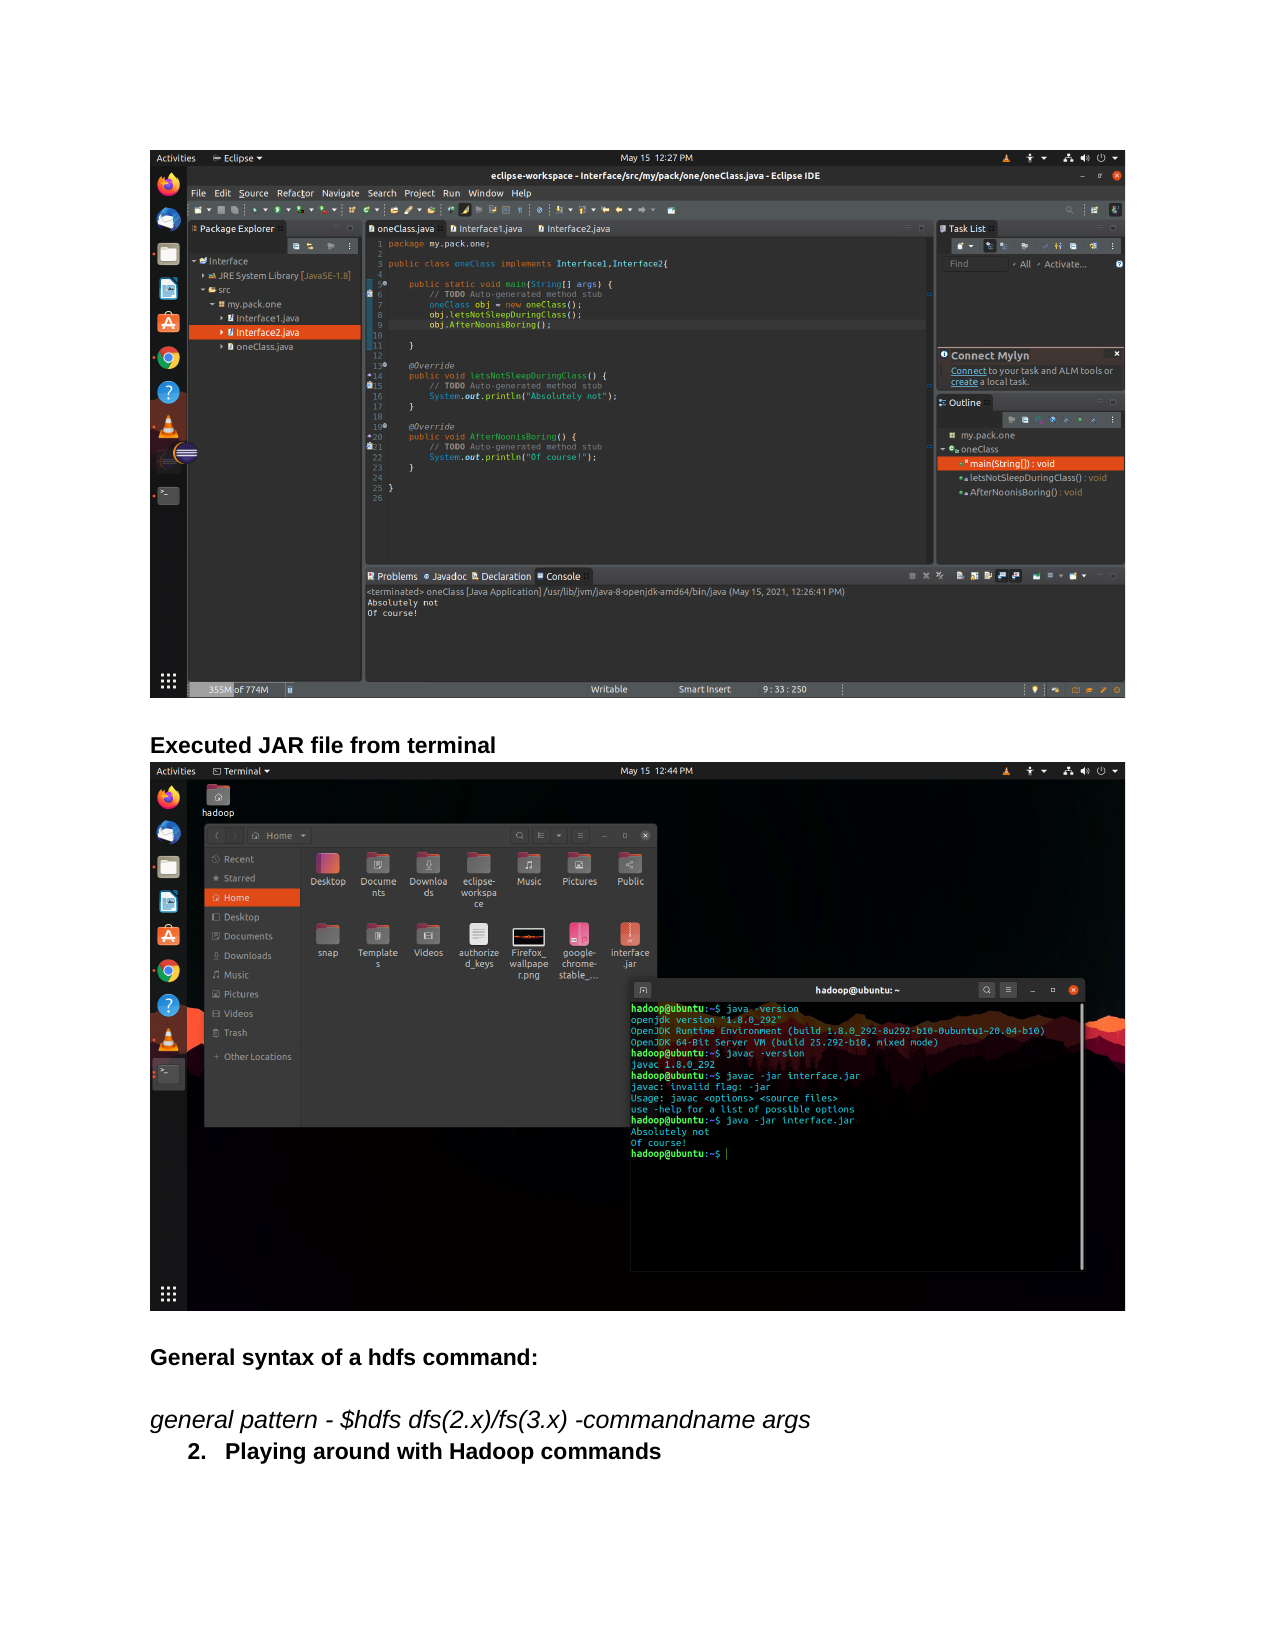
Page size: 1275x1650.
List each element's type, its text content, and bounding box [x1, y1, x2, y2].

list Playing around with Hadoop commands [187, 1438, 1125, 1464]
text general pattern - $hdfs dfs(2.x)/fs(3.x) -commandname args [150, 1404, 1125, 1433]
text General syntax of a hdfs command: [150, 1344, 1125, 1371]
text Executed JAR file from terminal [150, 732, 1125, 758]
picture [150, 150, 1125, 698]
picture [150, 762, 1125, 1311]
